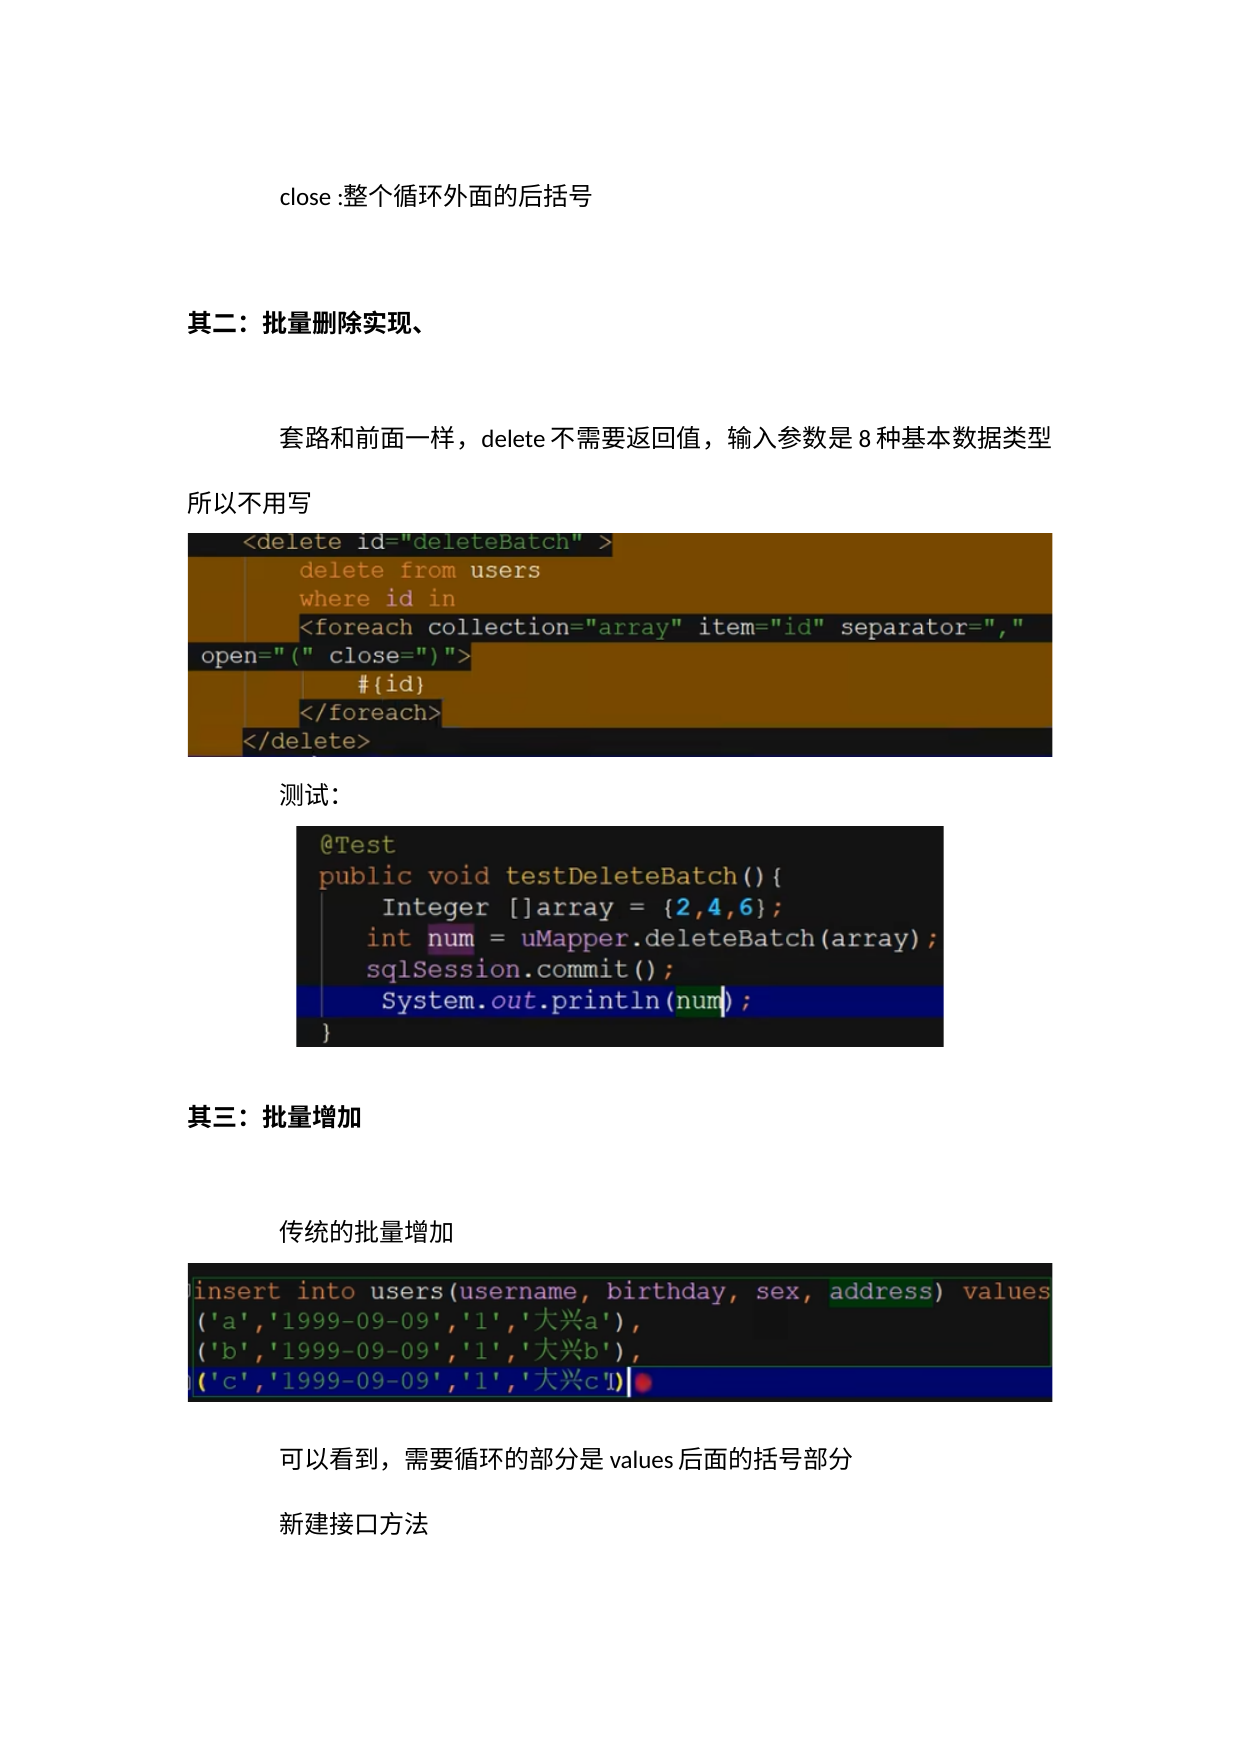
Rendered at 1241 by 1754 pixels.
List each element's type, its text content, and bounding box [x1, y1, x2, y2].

text close :整个循环外面的后括号 [187, 162, 1053, 227]
picture [296, 826, 944, 1047]
text 套路和前面一样，delete不需要返回值，输入参数是8种基本数据类型所以不用写 [187, 404, 1053, 533]
text 传统的批量增加 [187, 1198, 1053, 1263]
picture [187, 1263, 1053, 1402]
subtitle 其三：批量增加 [187, 1083, 1053, 1148]
text 可以看到，需要循环的部分是values后面的括号部分 [187, 1426, 1053, 1491]
subtitle 其二：批量删除实现、 [187, 289, 1053, 354]
text 新建接口方法 [187, 1491, 1053, 1556]
picture [187, 533, 1053, 757]
text 测试： [187, 761, 1053, 826]
